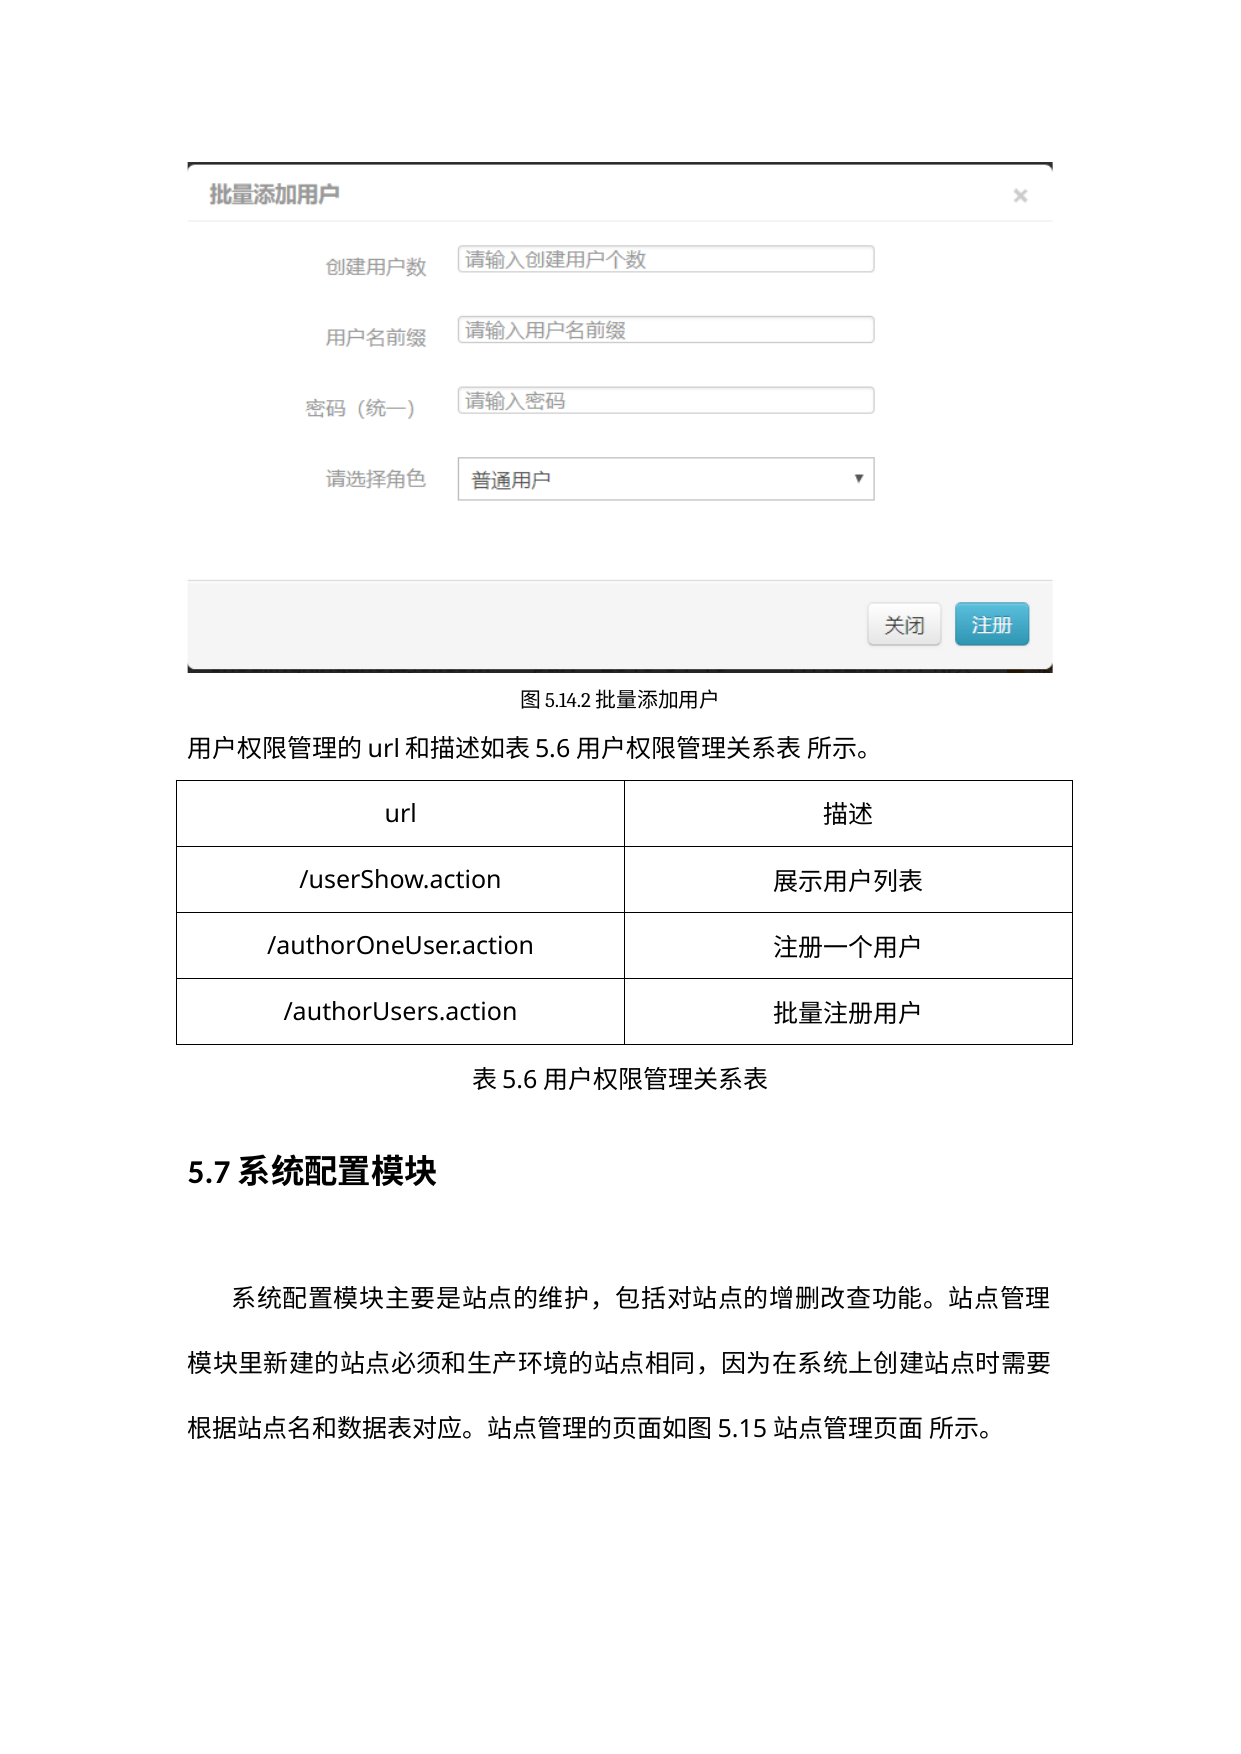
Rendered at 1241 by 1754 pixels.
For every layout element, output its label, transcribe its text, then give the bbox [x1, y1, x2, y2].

text 表5.6 用户权限管理关系表 [187, 1045, 1053, 1110]
table_header 描述 [625, 781, 1072, 846]
table_cell /authorUsers.action [177, 979, 624, 1044]
text 系统配置模块主要是站点的维护，包括对站点的增删改查功能。站点管理模块里新建的站点必须和生产环境的站点相同，因为在系统上创建站点时需要根据站点名和数据表对应。站点管理的页面如图5.15 站点管理页面 所示。 [187, 1264, 1053, 1459]
table_cell /userShow.action [177, 847, 624, 912]
table_cell 展示用户列表 [625, 847, 1072, 912]
picture [187, 162, 1053, 673]
table_cell 批量注册用户 [625, 979, 1072, 1044]
subtitle 5.7 系统配置模块 [187, 1137, 1053, 1202]
table_header url [177, 781, 624, 846]
text 图5.14.2 批量添加用户 [187, 682, 1053, 714]
table_cell 注册一个用户 [625, 913, 1072, 978]
text 用户权限管理的url和描述如表5.6 用户权限管理关系表 所示。 [187, 714, 1053, 779]
table_cell /authorOneUser.action [177, 913, 624, 978]
